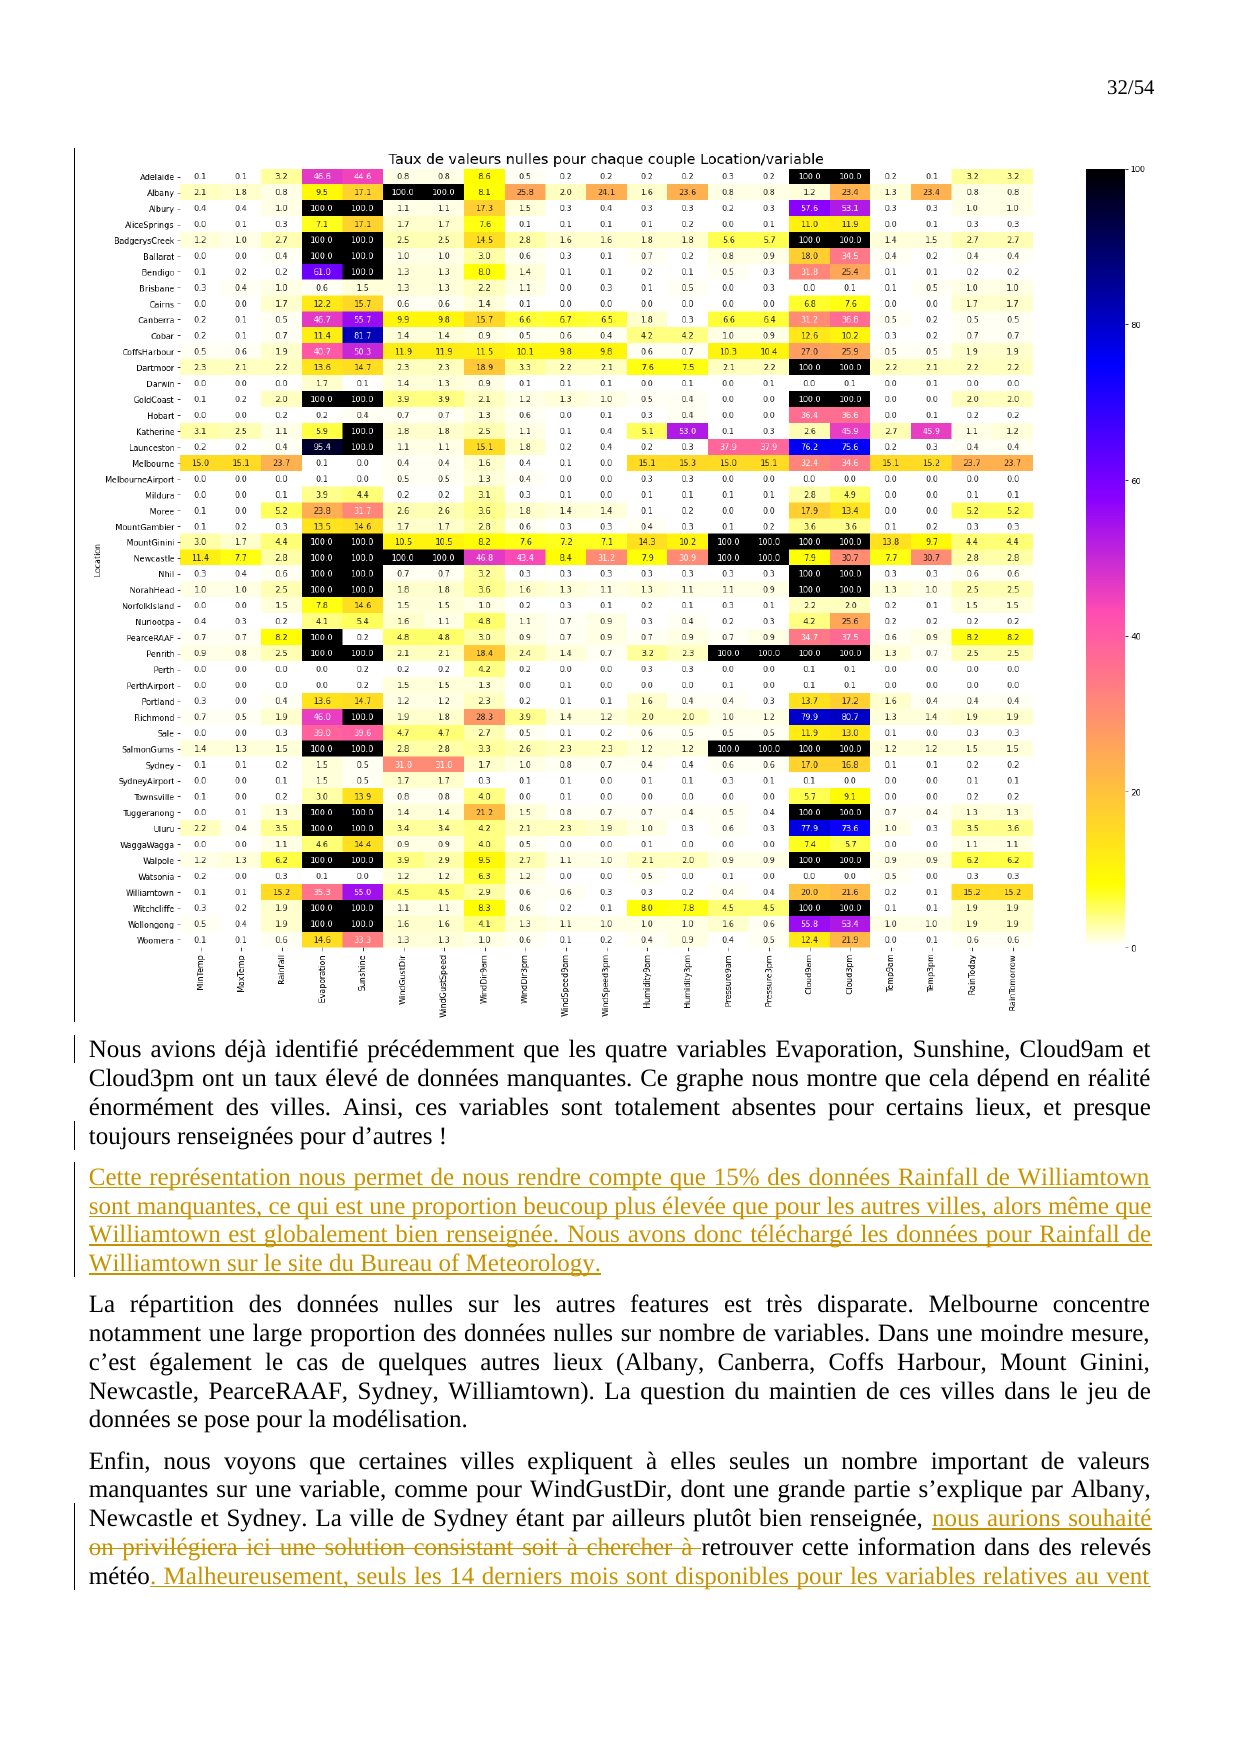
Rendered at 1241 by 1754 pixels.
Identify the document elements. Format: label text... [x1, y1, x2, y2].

text Nous avions déjà identifié précédemment que les quatre variables Evaporation, Sunshine, Cloud9am et Cloud3pm ont un taux élevé de données manquantes. Ce graphe nous montre que cela dépend en réalité énormément des villes. Ainsi, ces variables sont totalement absentes pour certains lieux, et presque toujours renseignées pour d’autres ! [89, 1034, 1152, 1149]
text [89, 1446, 1152, 1589]
text La répartition des données nulles sur les autres features est très disparate. Melbourne concentre notamment une large proportion des données nulles sur nombre de variables. Dans une moindre mesure, c’est également le cas de quelques autres lieux (Albany, Canberra, Coffs Harbour, Mount Ginini, Newcastle, PearceRAAF, Sydney, Williamtown). La question du maintien de ces villes dans le jeu de données se pose pour la modélisation. [89, 1289, 1152, 1433]
picture [88, 147, 1151, 1022]
